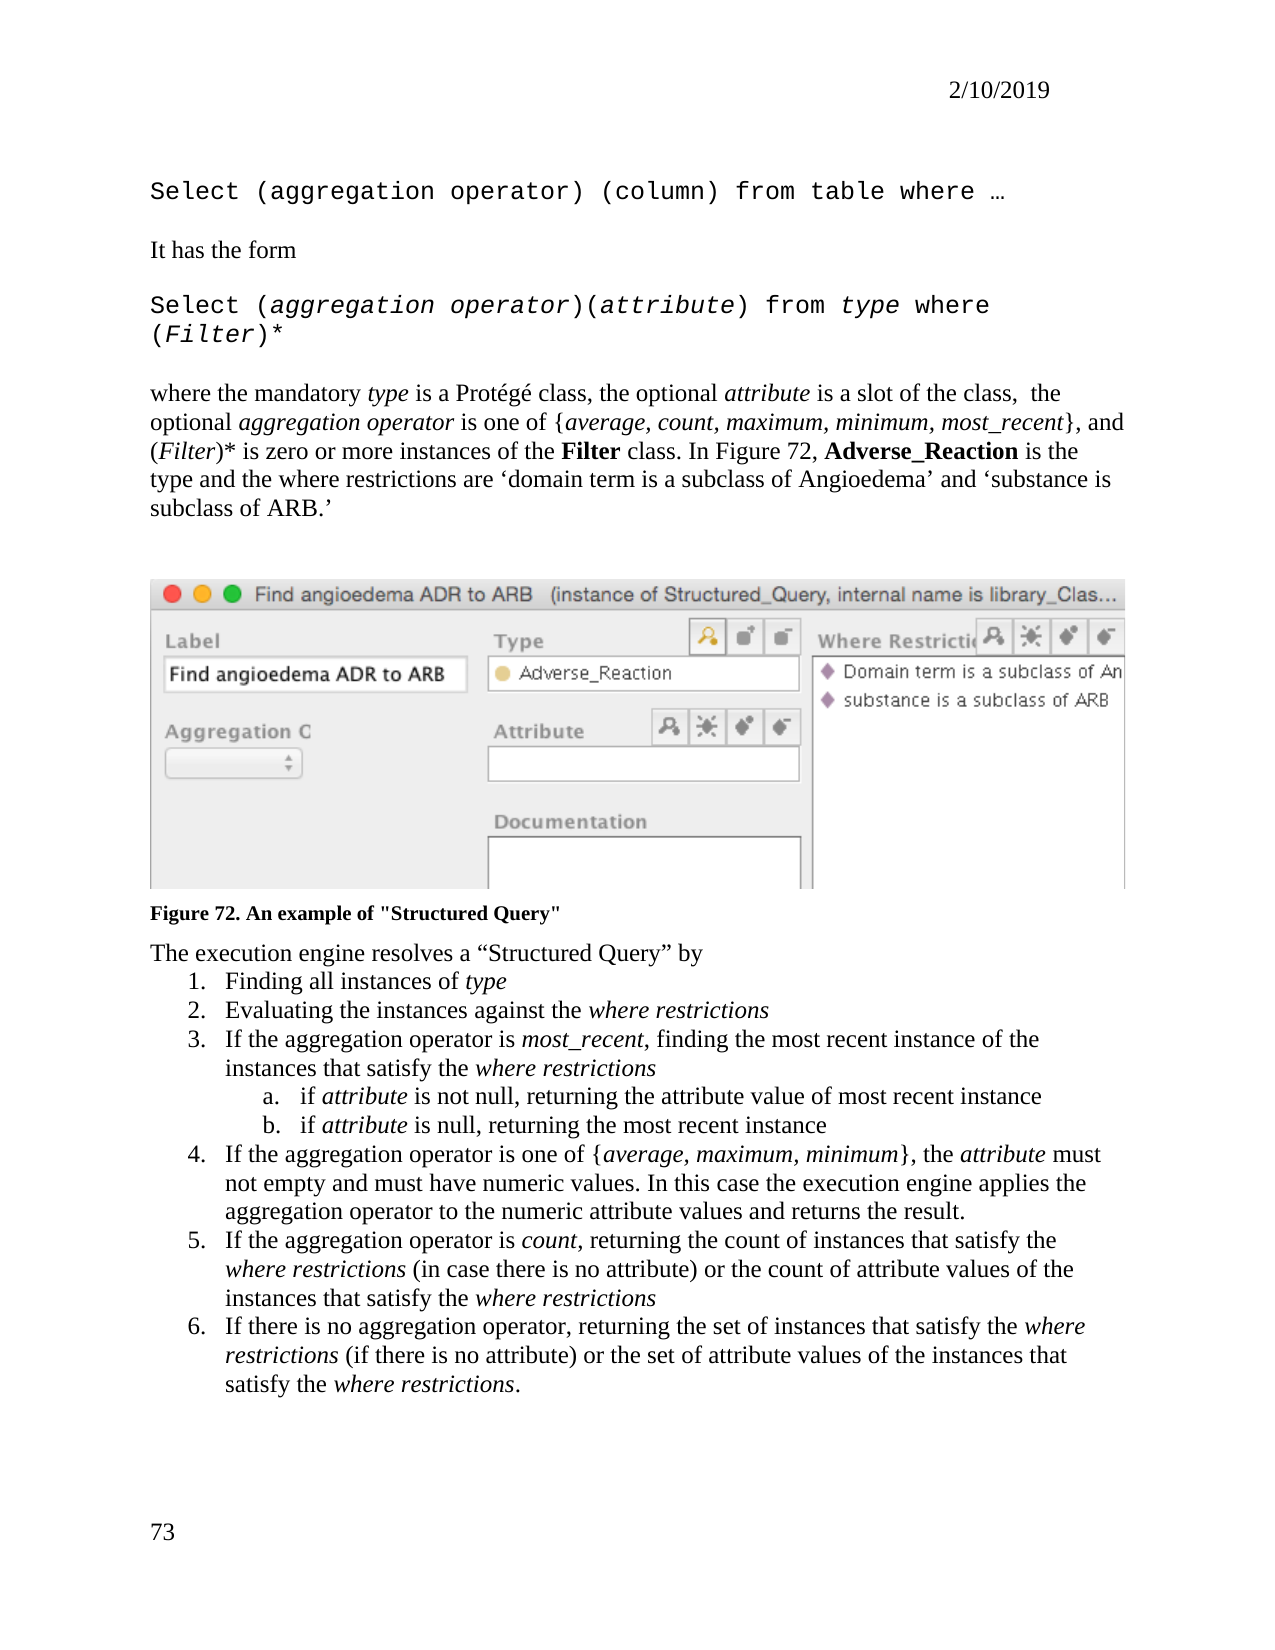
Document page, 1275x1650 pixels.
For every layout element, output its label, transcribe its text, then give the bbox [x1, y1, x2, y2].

list If the aggregation operator is count, returning the count of instances that satisfy the where restrictions (in case there is no attribute) or the count of attribute values of the instances that satisfy the where restrictions [187, 1225, 1125, 1311]
list if attribute is not null, returning the attribute value of most recent instance [262, 1081, 1125, 1110]
list Finding all instances of type [187, 966, 1125, 995]
list If the aggregation operator is one of {average, maximum, minimum}, the attribute must not empty and must have numeric values. In this case the execution engine applies the aggregation operator to the numeric attribute values and returns the result. [187, 1139, 1125, 1225]
list if attribute is null, returning the most recent instance [262, 1110, 1125, 1139]
list If there is no aggregation operator, returning the set of instances that satisfy the where restrictions (if there is no attribute) or the set of attribute values of the instances that satisfy the where restrictions. [187, 1311, 1125, 1398]
text Select (aggregation operator)(attribute) from type where (Filter)* [150, 293, 1125, 349]
list Evaluating the instances against the where restrictions [187, 995, 1125, 1024]
list If the aggregation operator is most_recent, finding the most recent instance of the instances that satisfy the where restrictions [187, 1024, 1125, 1081]
text Figure 72. An example of "Structured Query" [150, 901, 1125, 925]
text The execution engine resolves a “Structured Query” by [150, 938, 1125, 966]
text where the mandatory type is a Protégé class, the optional attribute is a slot of the class, the optional aggregation operator is one of {average, count, maximum, minimum, most_recent}, and (Filter)* is zero or more instances of the Filter class. In Figure 72, Adverse_Reaction is the type and the where restrictions are ‘domain term is a subclass of Angioedema’ and ‘substance is subclass of ARB.’ [150, 378, 1125, 522]
picture [150, 579, 1125, 889]
text Select (aggregation operator) (column) from table where … [150, 179, 1125, 207]
text It has the form [150, 235, 1125, 264]
